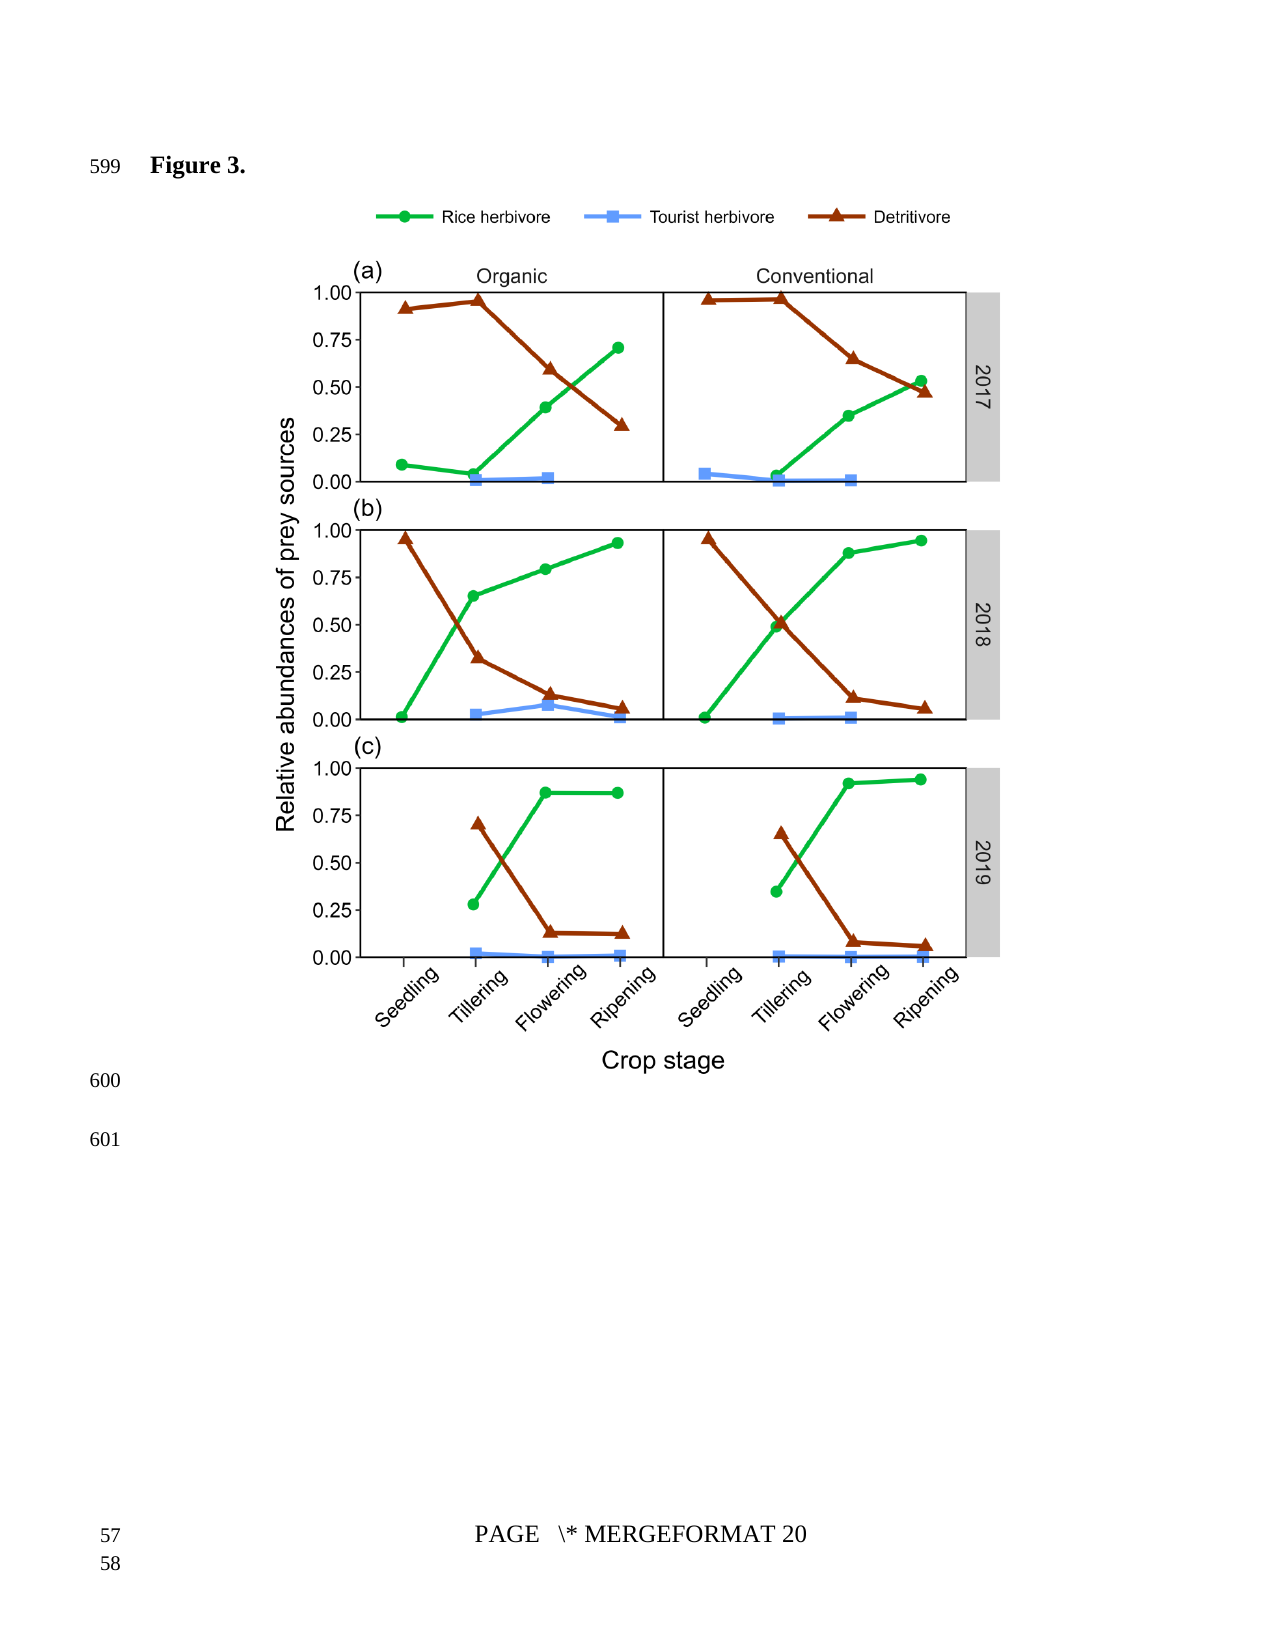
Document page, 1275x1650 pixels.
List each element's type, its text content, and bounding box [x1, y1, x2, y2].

text Figure 3. [150, 150, 1125, 179]
picture [261, 178, 1014, 1088]
